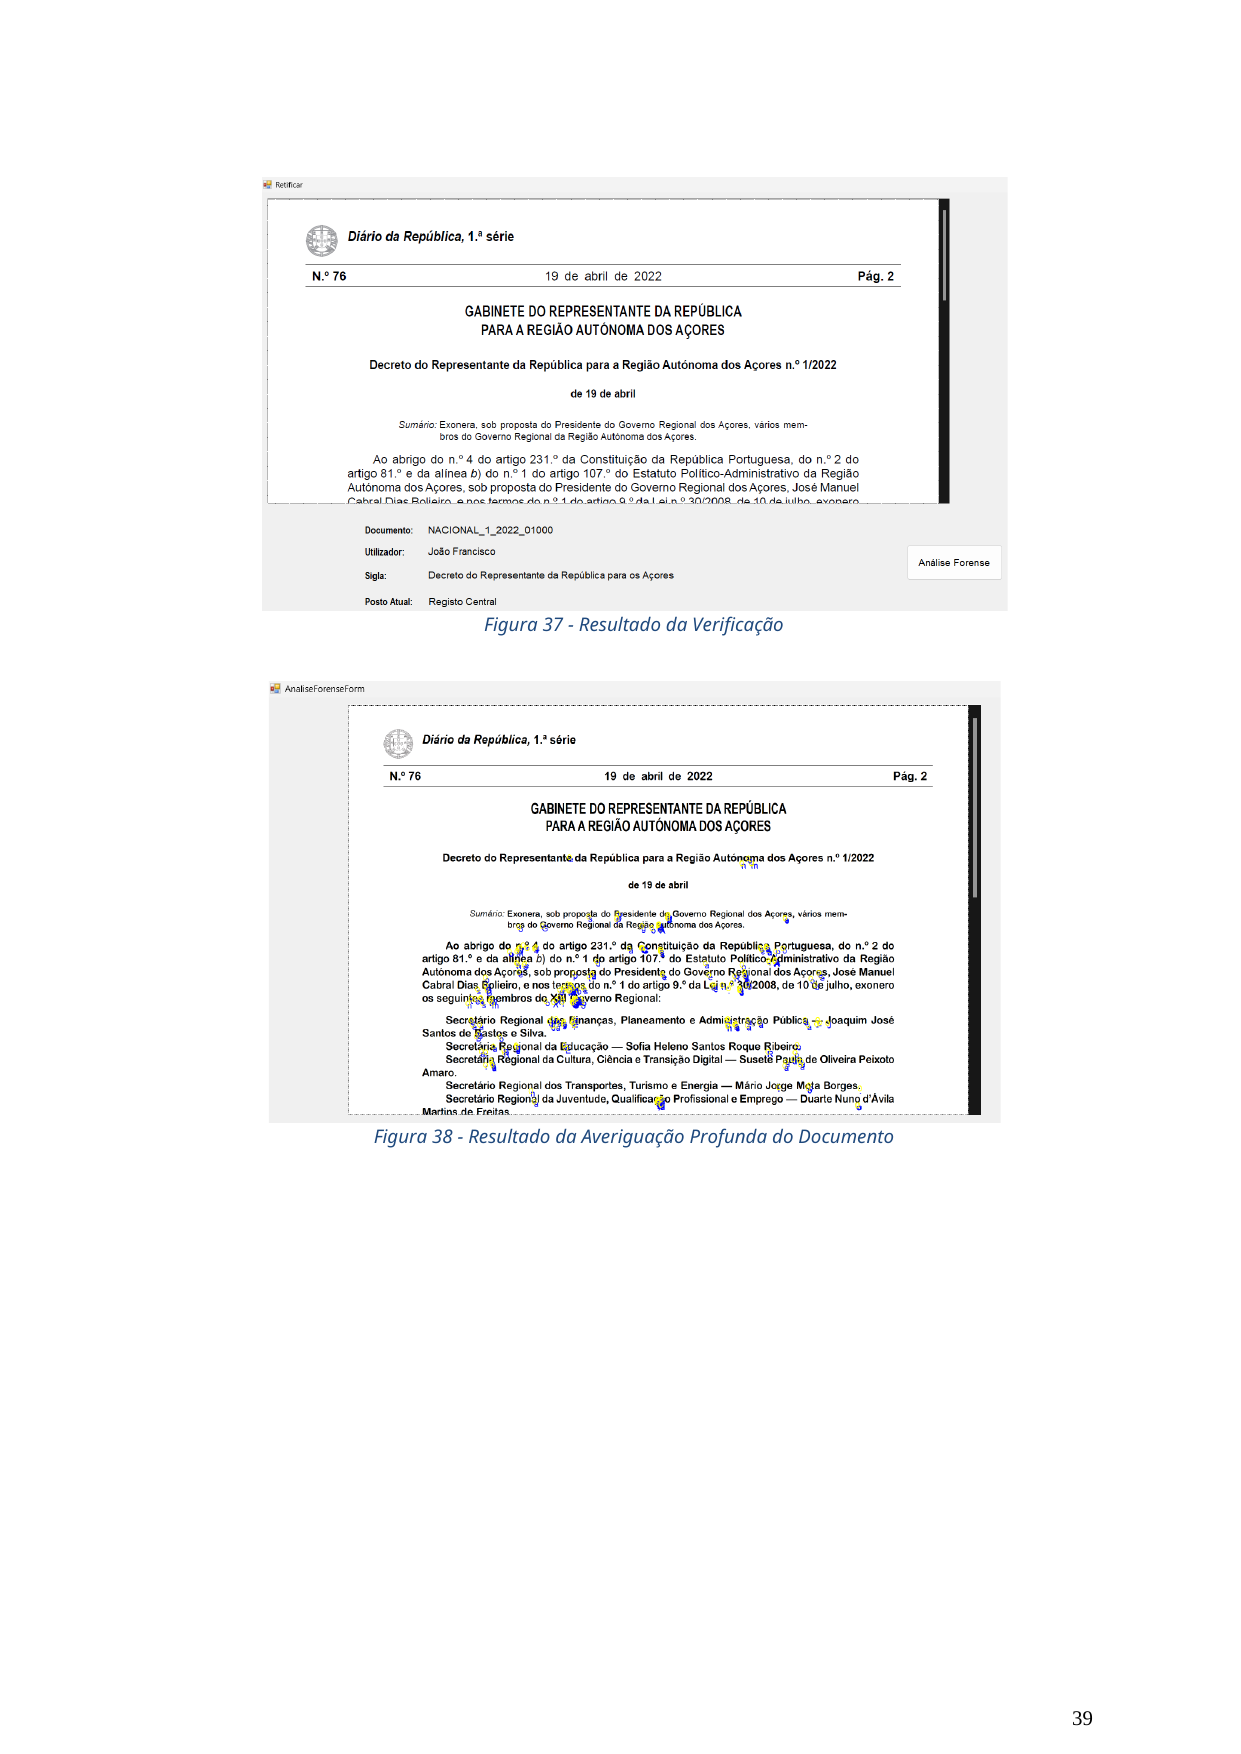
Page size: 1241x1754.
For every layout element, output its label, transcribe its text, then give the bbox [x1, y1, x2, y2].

picture [262, 177, 1008, 611]
text Figura 38 - Resultado da Averiguação Profunda do Documento [177, 1123, 1092, 1148]
text Figura 37 - Resultado da Verificação [177, 611, 1092, 636]
picture [268, 681, 1001, 1123]
